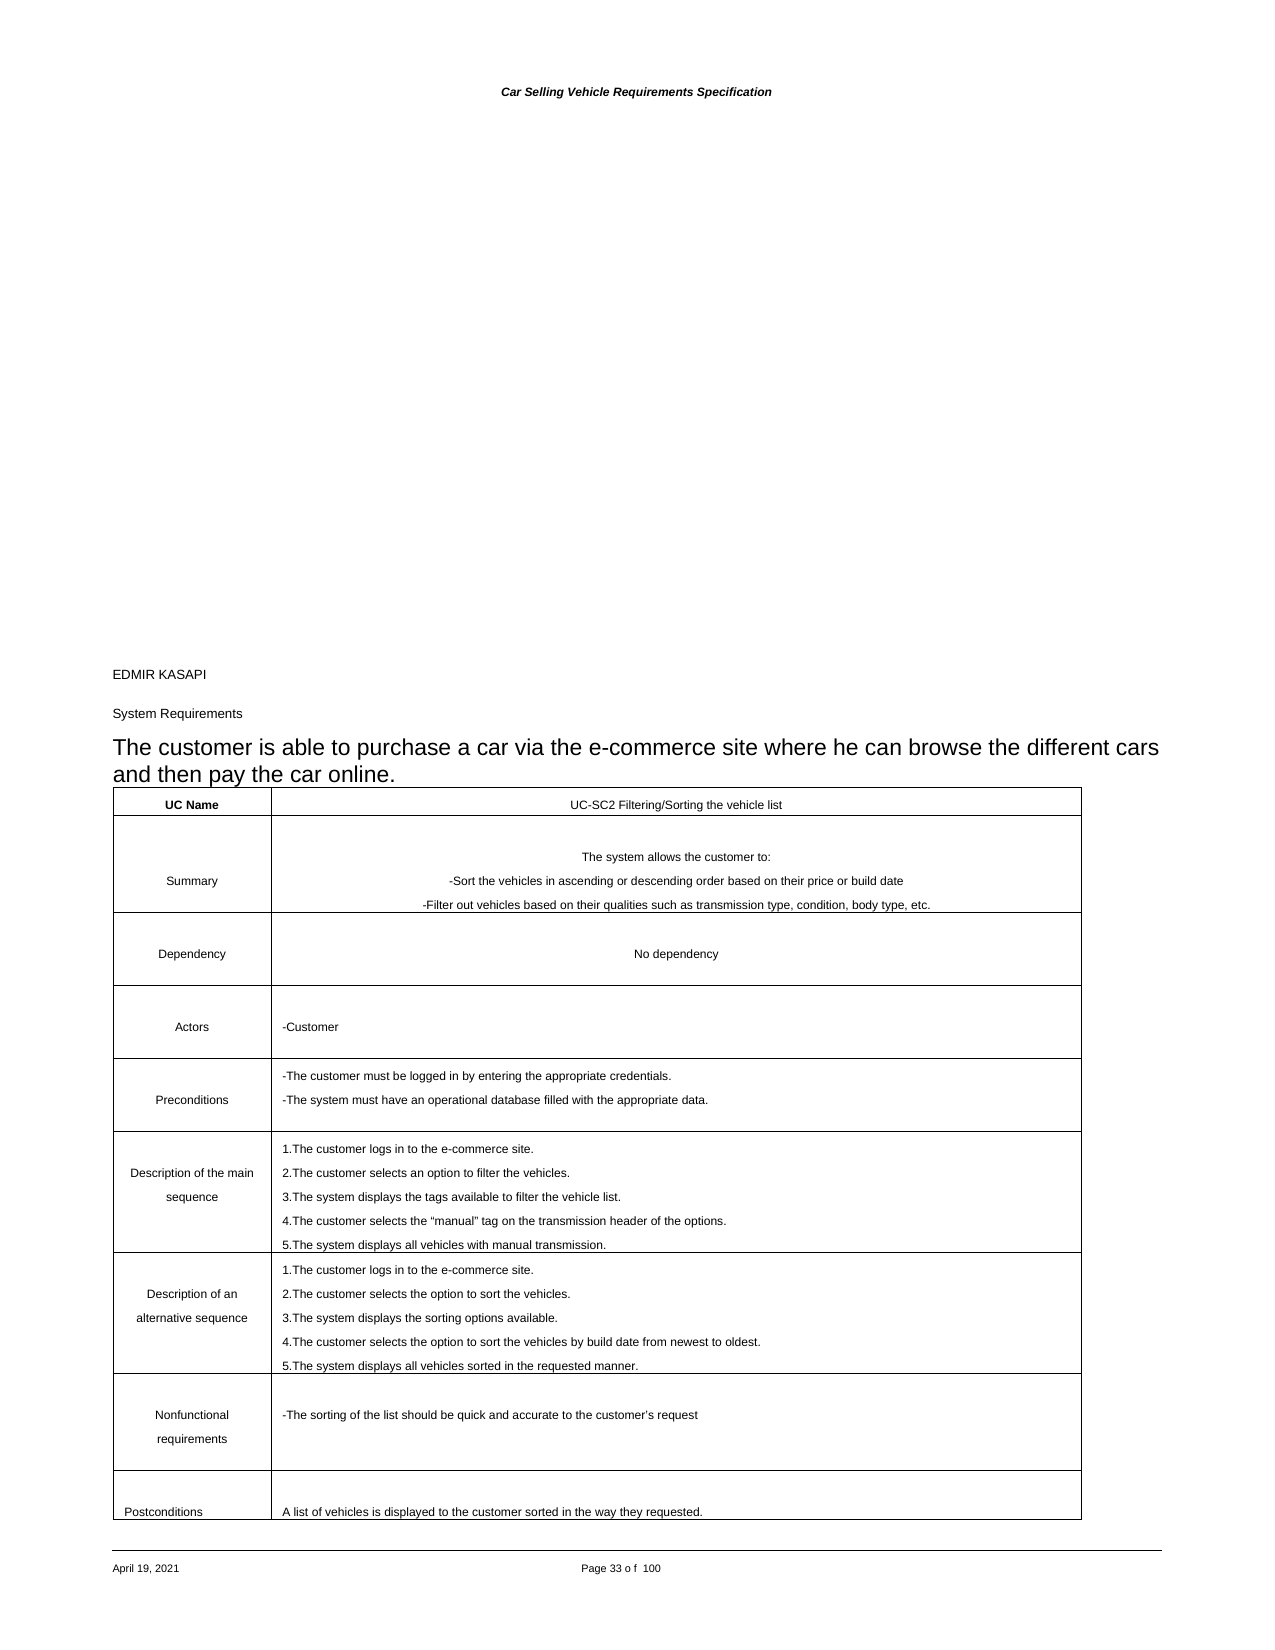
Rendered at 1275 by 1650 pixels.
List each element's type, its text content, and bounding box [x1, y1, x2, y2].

table_cell Postconditions [114, 1471, 271, 1518]
text The customer is able to purchase a car via the e-commerce site where he can browse the different cars and then pay the car online. [112, 734, 1162, 787]
table_cell Dependency [114, 913, 271, 985]
table_cell Description of an alternative sequence [114, 1253, 271, 1373]
table_cell 1.The customer logs in to the e-commerce site. 2.The customer selects an option to filter the vehicles. 3.The system displays the tags available to filter the vehicle list. 4.The customer selects the “manual” tag on the transmission header of the options. 5.The system displays all vehicles with manual transmission. [272, 1132, 1081, 1252]
text System Requirements [112, 695, 1162, 722]
table_cell Nonfunctional requirements [114, 1374, 271, 1469]
table_cell -Customer [272, 986, 1081, 1058]
table_cell Description of the main sequence [114, 1132, 271, 1252]
table_header UC-SC2 Filtering/Sorting the vehicle list [272, 788, 1081, 815]
table_cell Preconditions [114, 1059, 271, 1131]
table_cell -The sorting of the list should be quick and accurate to the customer’s request [272, 1374, 1081, 1469]
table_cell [272, 1471, 1081, 1518]
text EDMIR KASAPI [112, 656, 1162, 683]
table_cell 1.The customer logs in to the e-commerce site. 2.The customer selects the option to sort the vehicles. 3.The system displays the sorting options available. 4.The customer selects the option to sort the vehicles by build date from newest to oldest. 5.The system displays all vehicles sorted in the requested manner. [272, 1253, 1081, 1373]
table_cell The system allows the customer to: -Sort the vehicles in ascending or descending order based on their price or build date -Filter out vehicles based on their qualities such as transmission type, condition, body type, etc. [272, 816, 1081, 912]
table_cell Actors [114, 986, 271, 1058]
table_cell Summary [114, 816, 271, 912]
table_header UC Name [114, 788, 271, 815]
table_cell -The customer must be logged in by entering the appropriate credentials. -The system must have an operational database filled with the appropriate data. [272, 1059, 1081, 1131]
table_cell No dependency [272, 913, 1081, 985]
